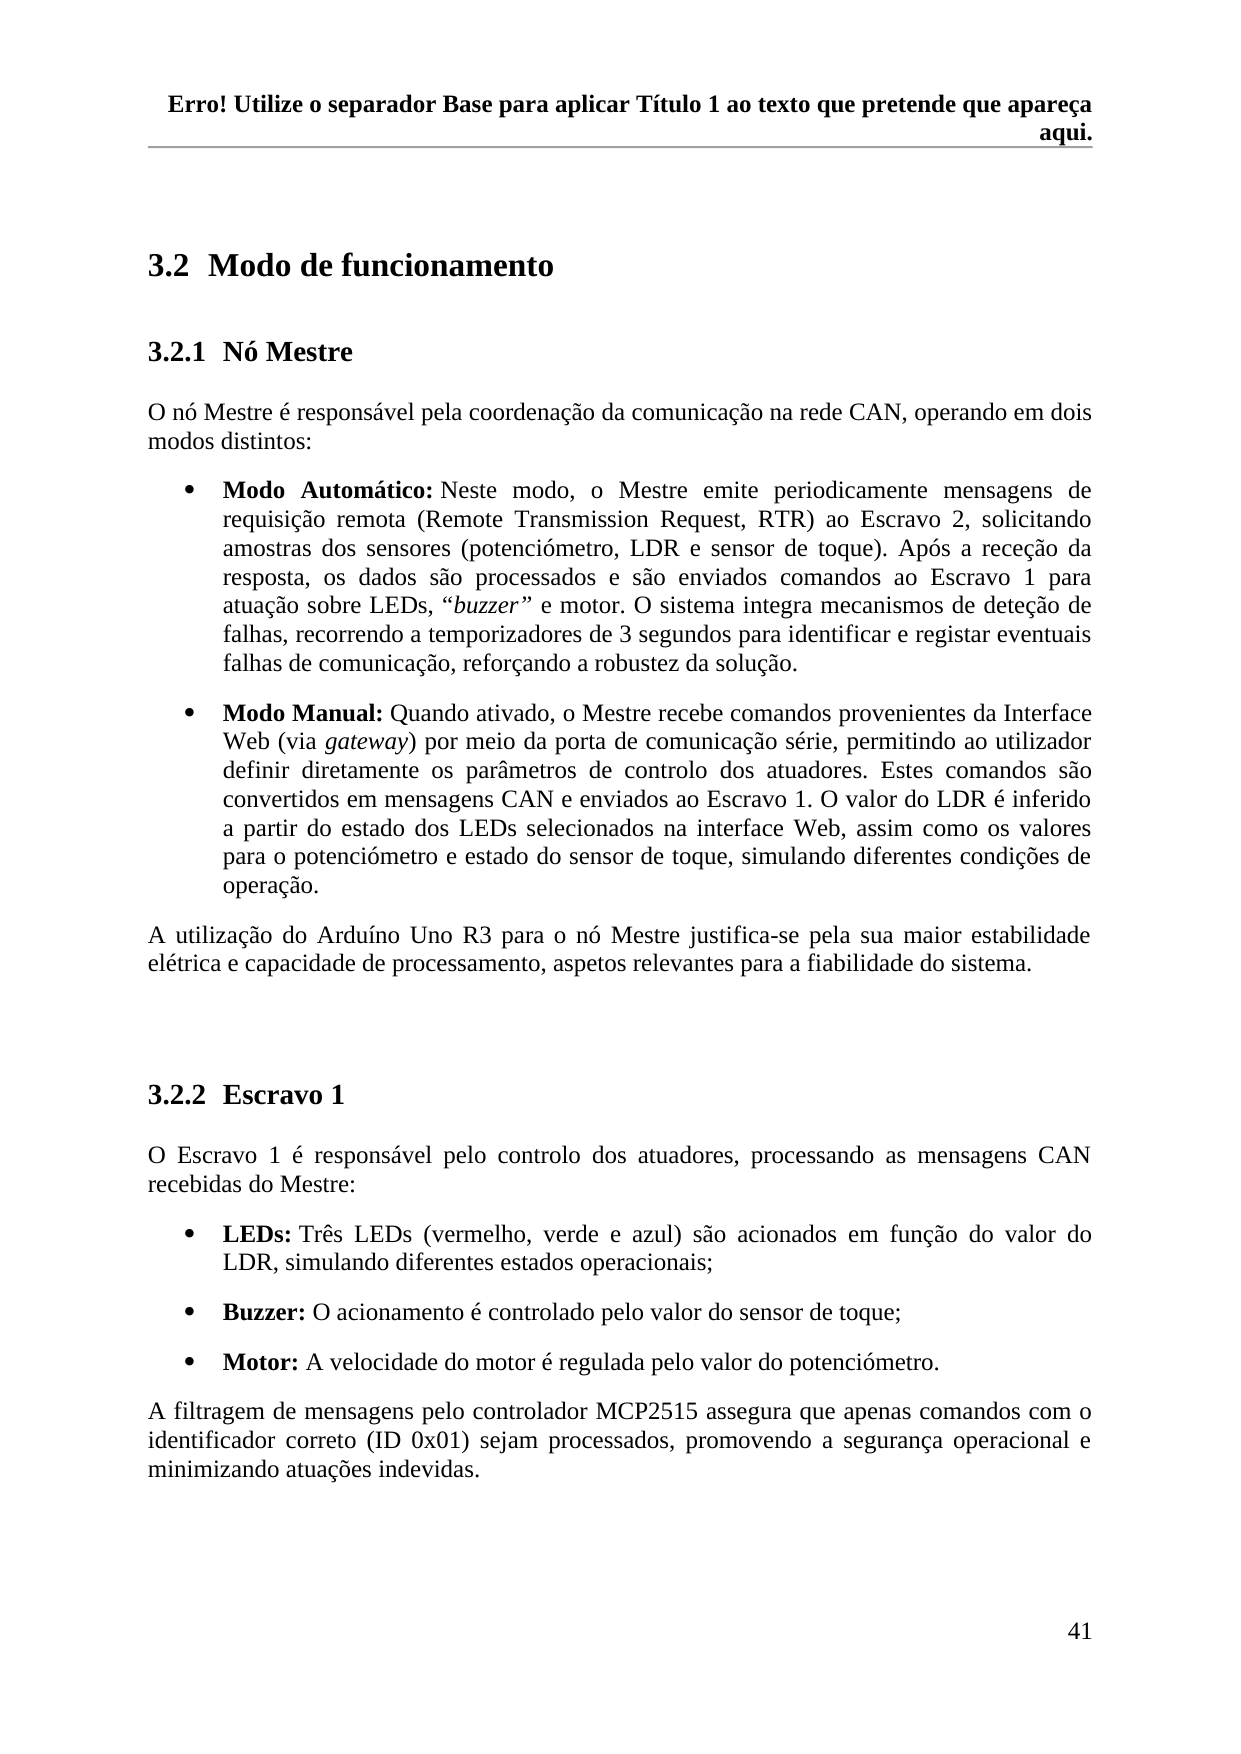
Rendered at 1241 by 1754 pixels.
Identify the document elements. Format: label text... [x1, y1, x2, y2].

subtitle Modo de funcionamento [148, 245, 1092, 284]
text O nó Mestre é responsável pela coordenação da comunicação na rede CAN, operando em dois modos distintos: [148, 397, 1092, 455]
subtitle Nó Mestre [148, 334, 1092, 367]
list LEDs: Três LEDs (vermelho, verde e azul) são acionados em função do valor do LDR, simulando diferentes estados operacionais; [185, 1219, 1092, 1276]
list Motor: A velocidade do motor é regulada pelo valor do potenciómetro. [185, 1347, 1092, 1375]
subtitle Escravo 1 [148, 1077, 1092, 1110]
list Modo Automático: Neste modo, o Mestre emite periodicamente mensagens de requisição remota (Remote Transmission Request, RTR) ao Escravo 2, solicitando amostras dos sensores (potenciómetro, LDR e sensor de toque). Após a receção da resposta, os dados são processados e são enviados comandos ao Escravo 1 para atuação sobre LEDs, “buzzer” e motor. O sistema integra mecanismos de deteção de falhas, recorrendo a temporizadores de 3 segundos para identificar e registar eventuais falhas de comunicação, reforçando a robustez da solução. [185, 476, 1092, 677]
text A filtragem de mensagens pelo controlador MCP2515 assegura que apenas comandos com o identificador correto (ID 0x01) sejam processados, promovendo a segurança operacional e minimizando atuações indevidas. [148, 1396, 1092, 1482]
text O Escravo 1 é responsável pelo controlo dos atuadores, processando as mensagens CAN recebidas do Mestre: [148, 1140, 1092, 1198]
text A utilização do Arduíno Uno R3 para o nó Mestre justifica-se pela sua maior estabilidade elétrica e capacidade de processamento, aspetos relevantes para a fiabilidade do sistema. [148, 920, 1092, 977]
list Buzzer: O acionamento é controlado pelo valor do sensor de toque; [185, 1297, 1092, 1326]
list Modo Manual: Quando ativado, o Mestre recebe comandos provenientes da Interface Web (via gateway) por meio da porta de comunicação série, permitindo ao utilizador definir diretamente os parâmetros de controlo dos atuadores. Estes comandos são convertidos em mensagens CAN e enviados ao Escravo 1. O valor do LDR é inferido a partir do estado dos LEDs selecionados na interface Web, assim como os valores para o potenciómetro e estado do sensor de toque, simulando diferentes condições de operação. [185, 698, 1092, 899]
